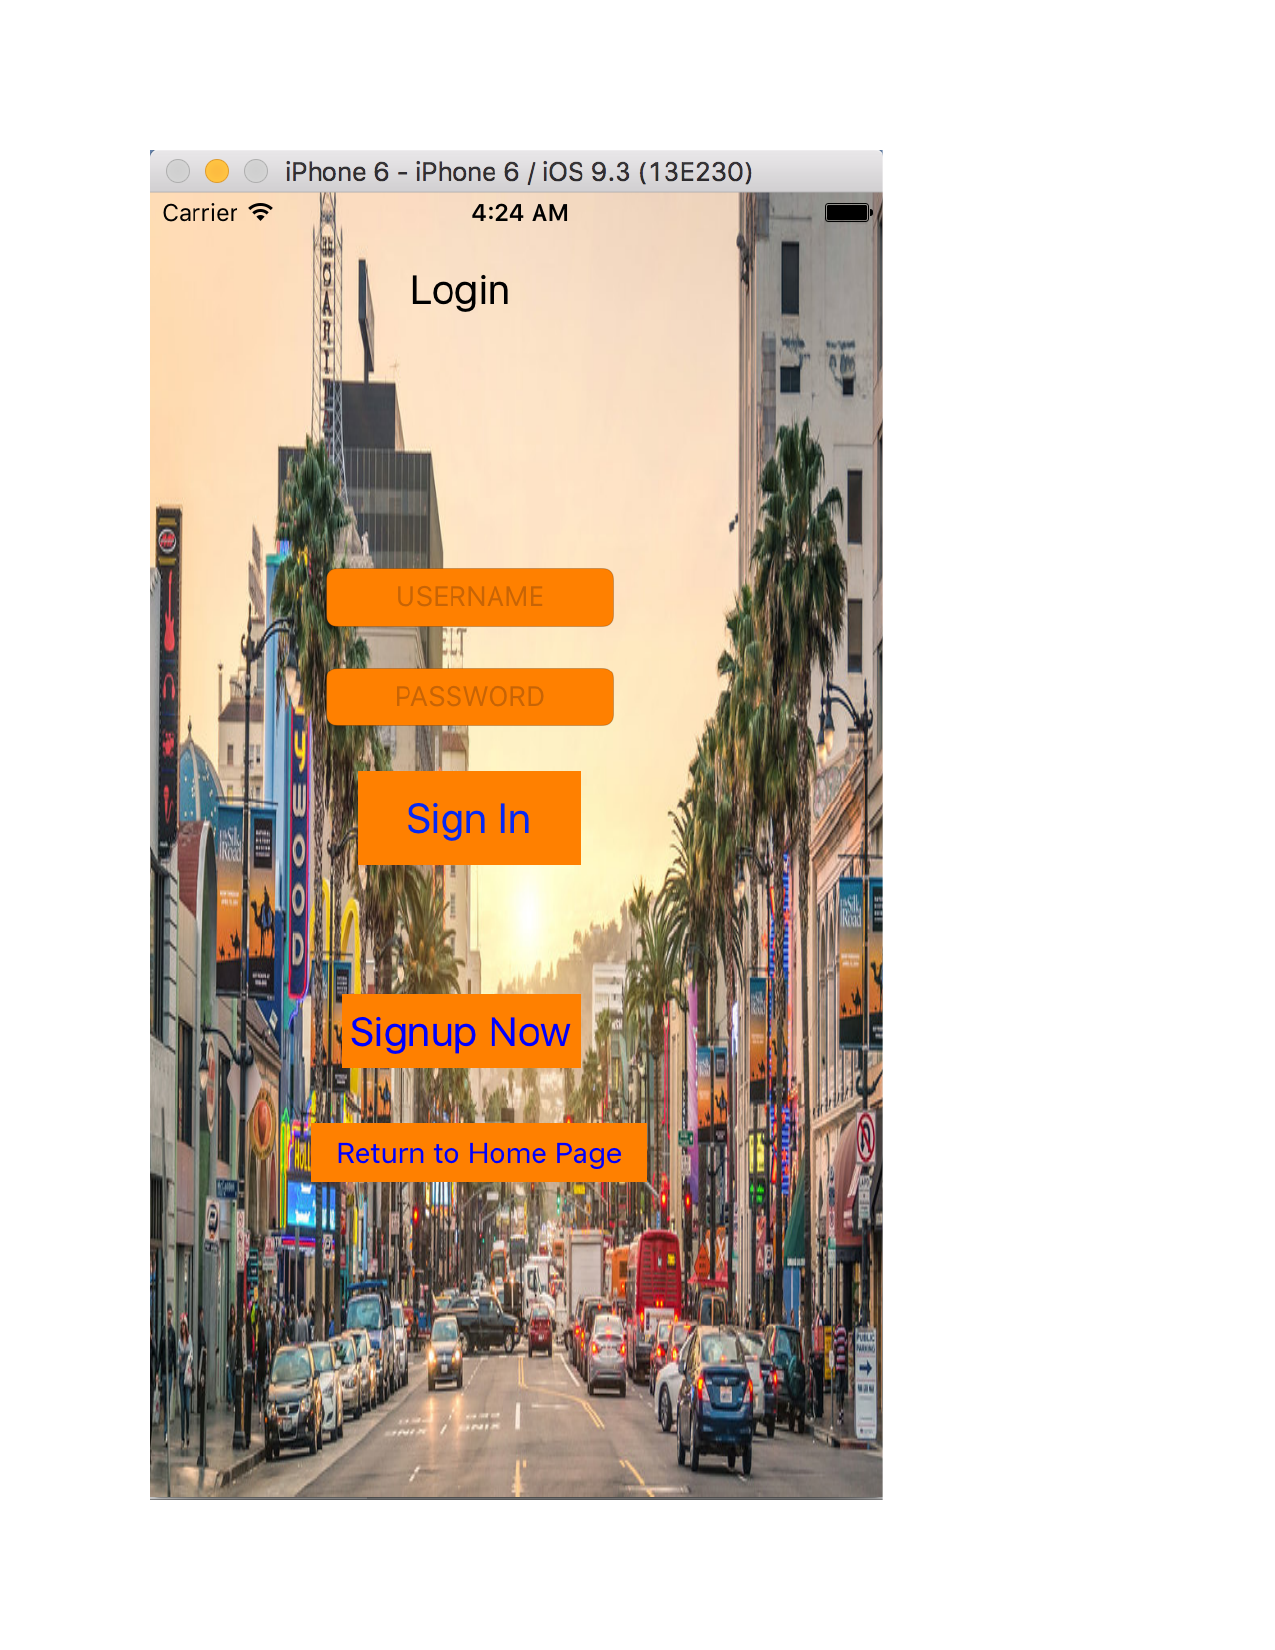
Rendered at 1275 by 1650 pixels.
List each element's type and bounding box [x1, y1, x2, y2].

picture [150, 150, 883, 1500]
